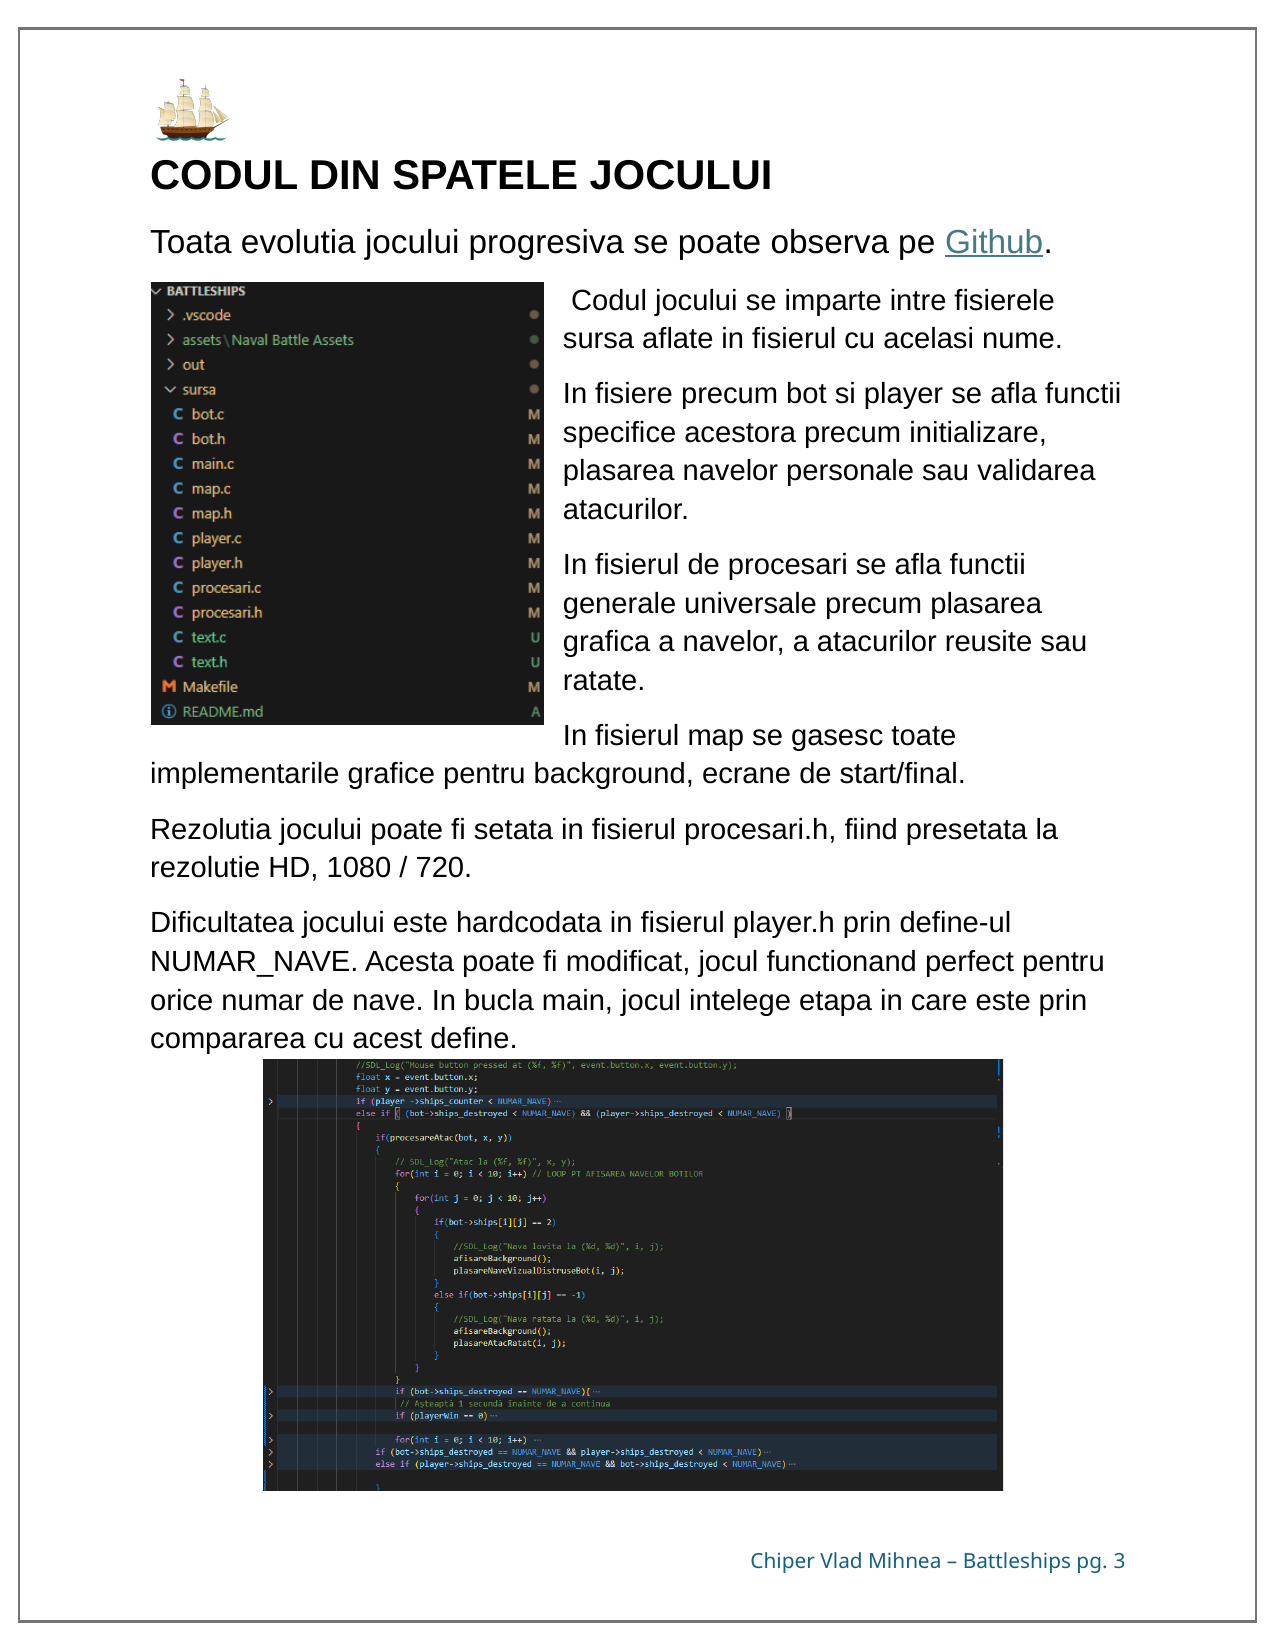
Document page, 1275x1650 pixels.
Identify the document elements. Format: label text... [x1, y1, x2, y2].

picture [150, 282, 543, 723]
text Dificultatea jocului este hardcodata in fisierul player.h prin define-ul NUMAR_NAVE. Acesta poate fi modificat, jocul functionand perfect pentru orice numar de nave. In bucla main, jocul intelege etapa in care este prin compararea cu acest define. [150, 906, 1125, 1055]
text CODUL DIN SPATELE JOCULUI [150, 150, 1125, 198]
picture [150, 75, 230, 146]
text Rezolutia jocului poate fi setata in fisierul procesari.h, fiind presetata la rezolutie HD, 1080 / 720. [150, 812, 1125, 884]
text In fisierul map se gasesc toate implementarile grafice pentru background, ecrane de start/final. [150, 718, 1125, 790]
text In fisiere precum bot si player se afla functii specifice acestora precum initializare, plasarea navelor personale sau validarea atacurilor. [543, 376, 1125, 526]
text Codul jocului se imparte intre fisierele sursa aflate in fisierul cu acelasi nume. [543, 283, 1125, 355]
picture [262, 1059, 1002, 1491]
text Toata evolutia jocului progresiva se poate observa pe Github. [150, 222, 1125, 260]
text In fisierul de procesari se afla functii generale universale precum plasarea grafica a navelor, a atacurilor reusite sau ratate. [543, 547, 1125, 696]
